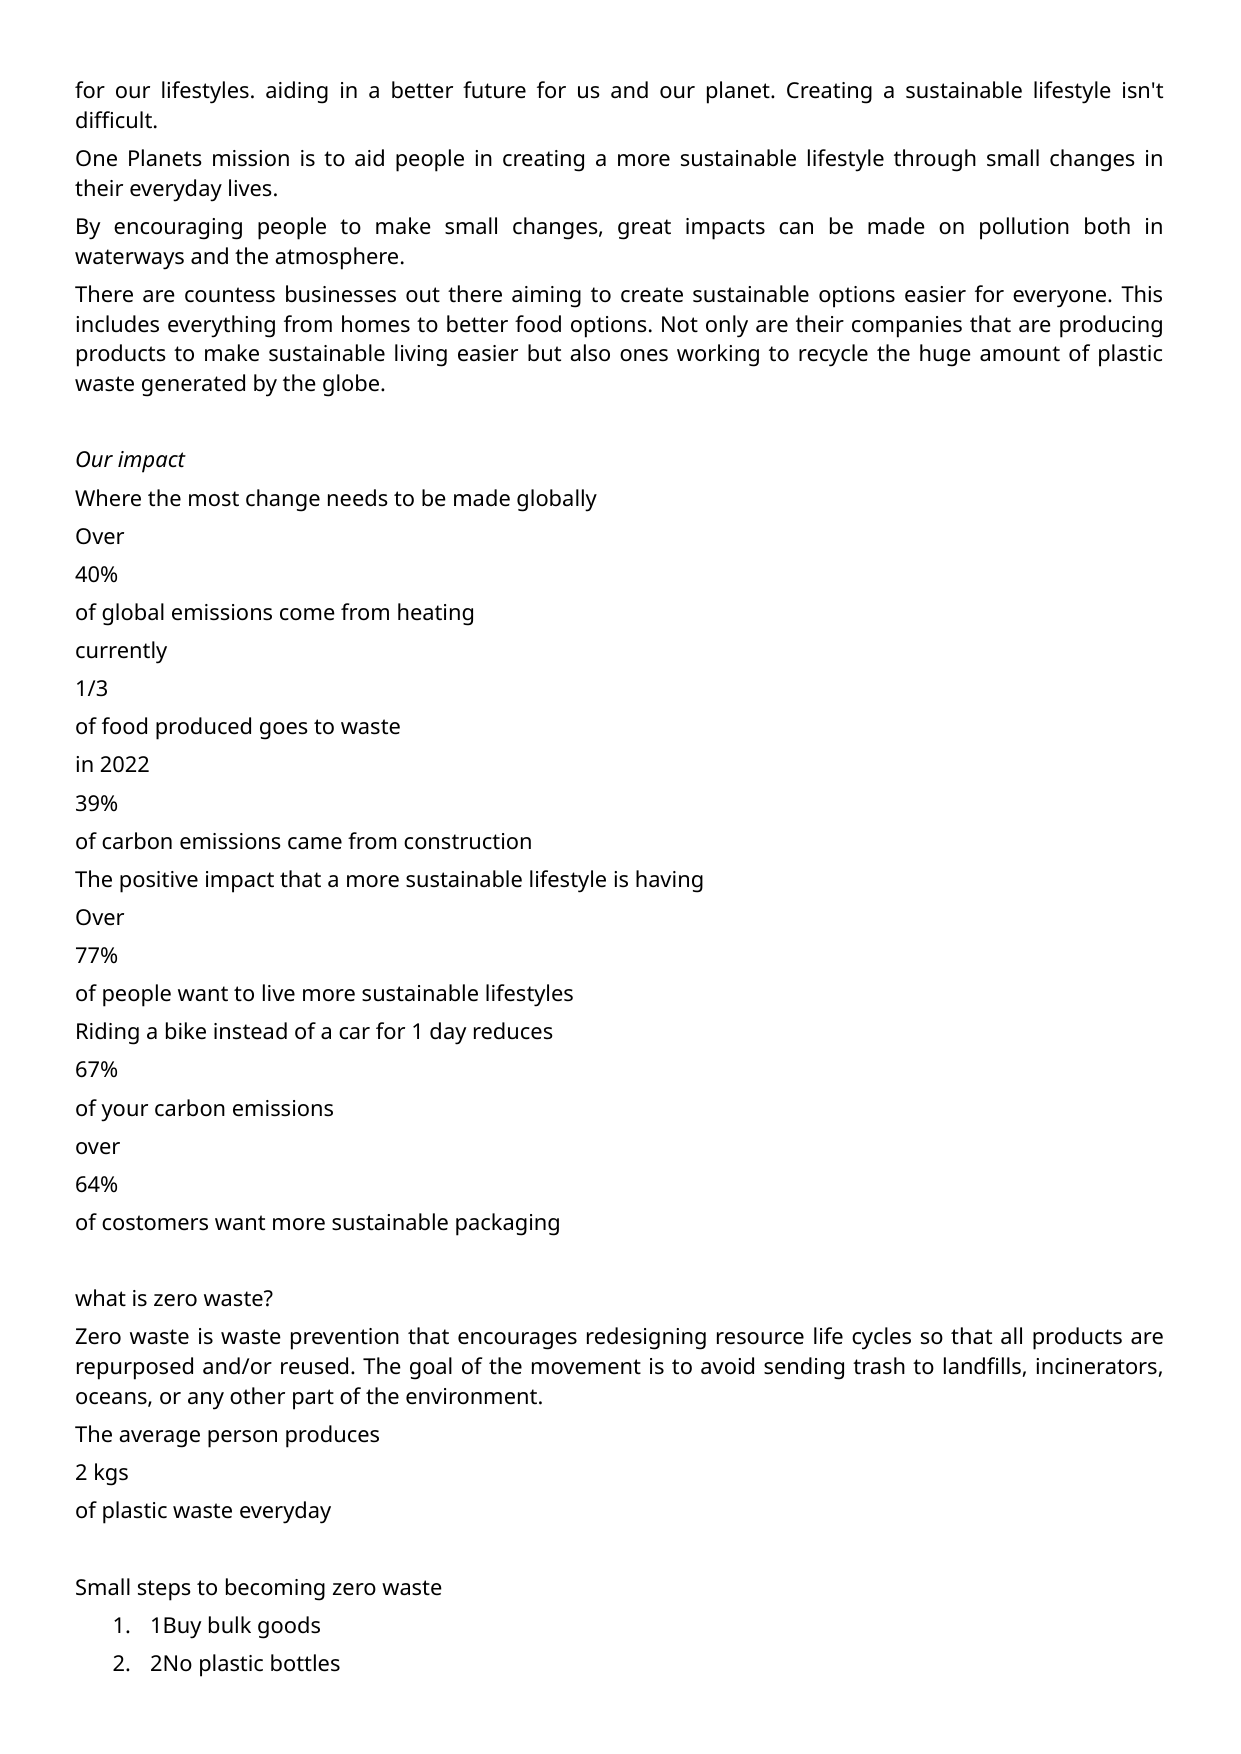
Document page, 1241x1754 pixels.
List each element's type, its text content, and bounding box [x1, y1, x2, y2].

text Over [75, 902, 1165, 932]
text 39% [75, 787, 1165, 817]
text what is zero waste? [75, 1283, 1165, 1313]
text 67% [75, 1054, 1165, 1084]
text One Planets mission is to aid people in creating a more sustainable lifestyle through small changes in their everyday lives. [75, 143, 1165, 202]
text 40% [75, 559, 1165, 588]
text of costomers want more sustainable packaging [75, 1207, 1165, 1237]
text of people want to live more sustainable lifestyles [75, 978, 1165, 1008]
text By encouraging people to make small changes, great impacts can be made on pollution both in waterways and the atmosphere. [75, 211, 1165, 270]
text There are countess businesses out there aiming to create sustainable options easier for everyone. This includes everything from homes to better food options. Not only are their companies that are producing products to make sustainable living easier but also ones working to recycle the huge amount of plastic waste generated by the globe. [75, 279, 1165, 398]
text Zero waste is waste prevention that encourages redesigning resource life cycles so that all products are repurposed and/or reused. The goal of the movement is to avoid sending trash to landfills, incinerators, oceans, or any other part of the environment. [75, 1321, 1165, 1411]
text over [75, 1131, 1165, 1160]
text 1/3 [75, 673, 1165, 703]
list 2No plastic bottles [112, 1648, 1165, 1677]
text 64% [75, 1169, 1165, 1198]
text of carbon emissions came from construction [75, 826, 1165, 855]
text Where the most change needs to be made globally [75, 482, 1165, 512]
text of your carbon emissions [75, 1092, 1165, 1122]
text of plastic waste everyday [75, 1495, 1165, 1525]
text of global emissions come from heating [75, 597, 1165, 627]
text of food produced goes to waste [75, 711, 1165, 741]
text Small steps to becoming zero waste [75, 1571, 1165, 1601]
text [75, 75, 1165, 134]
text 77% [75, 940, 1165, 970]
text in 2022 [75, 749, 1165, 779]
text Over [75, 521, 1165, 550]
text 2 kgs [75, 1457, 1165, 1487]
text currently [75, 635, 1165, 665]
text The average person produces [75, 1419, 1165, 1449]
text Riding a bike instead of a car for 1 day reduces [75, 1016, 1165, 1046]
text Our impact [75, 444, 1165, 474]
text The positive impact that a more sustainable lifestyle is having [75, 864, 1165, 893]
list 1Buy bulk goods [112, 1609, 1165, 1639]
